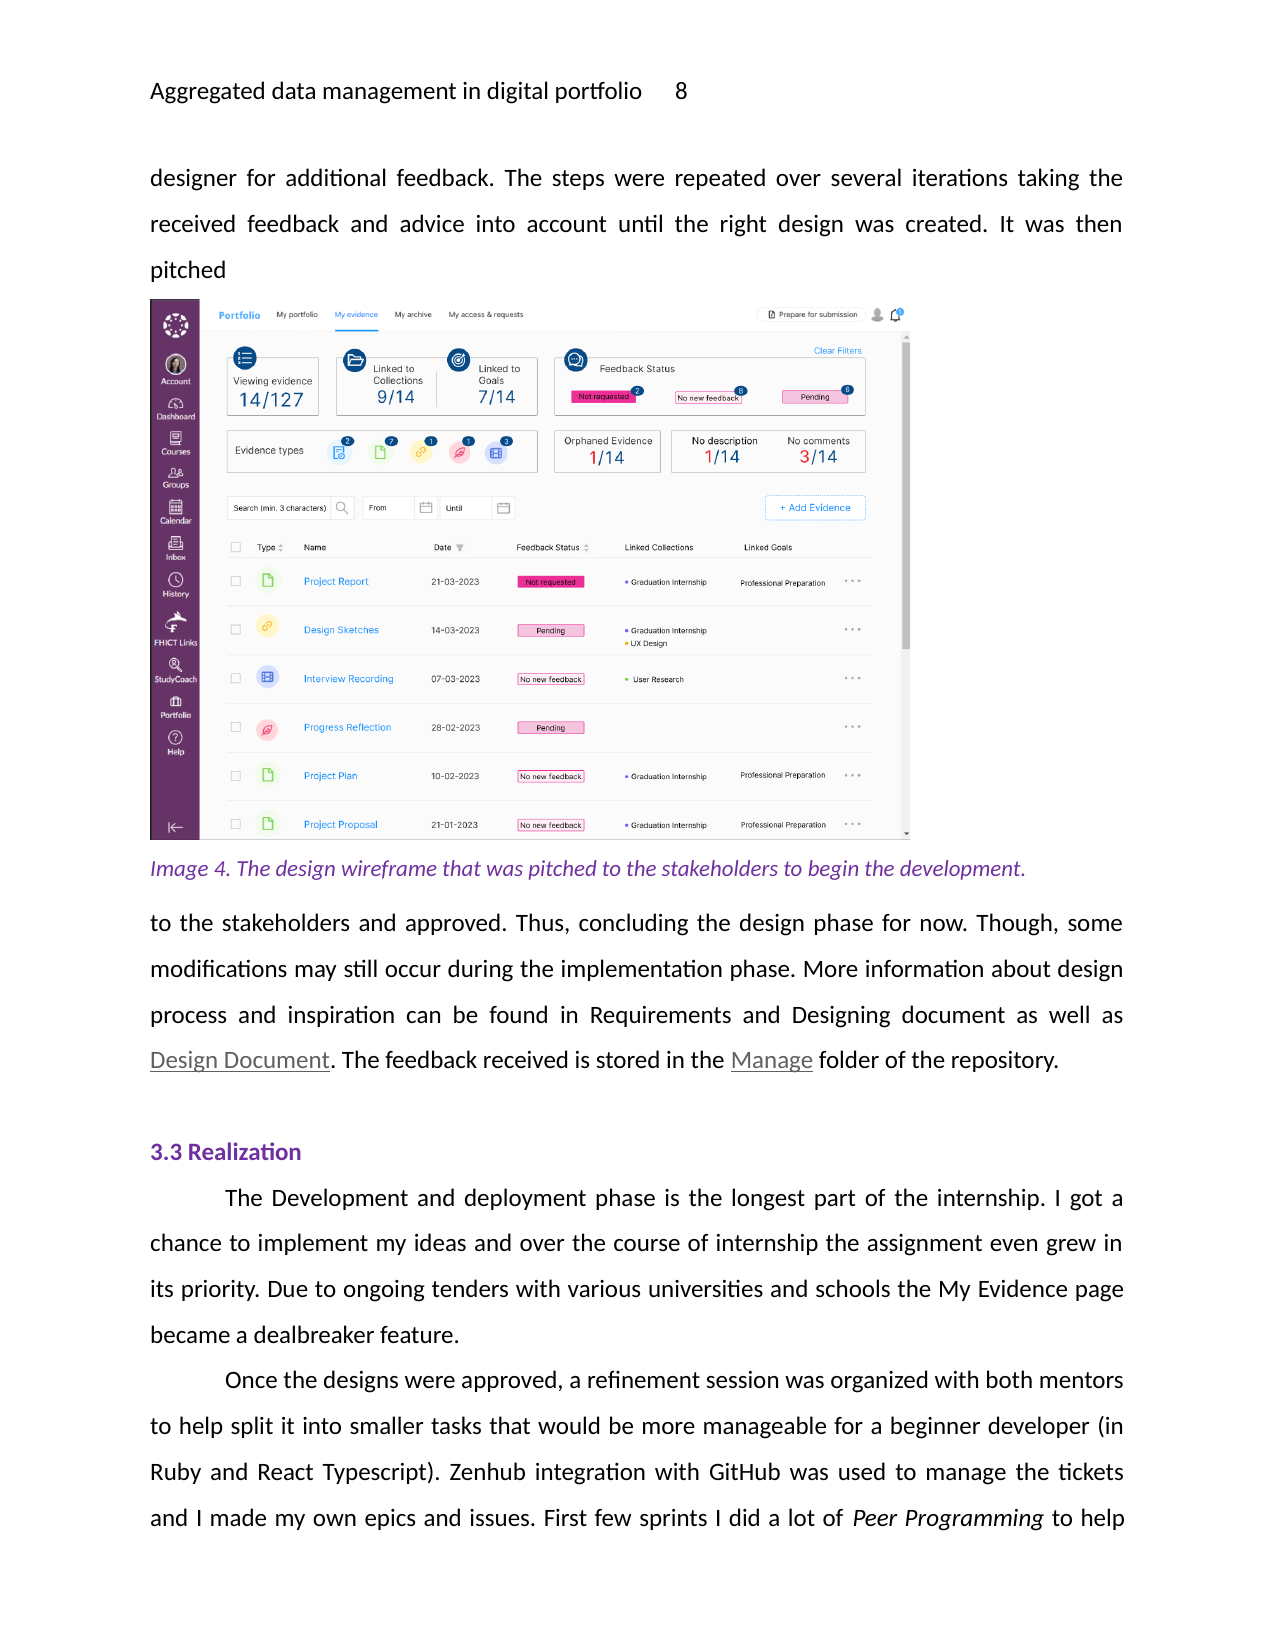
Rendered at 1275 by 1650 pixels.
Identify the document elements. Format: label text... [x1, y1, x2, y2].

text The Development and deployment phase is the longest part of the internship. I got a chance to implement my ideas and over the course of internship the assignment even grew in its priority. Due to ongoing tenders with various universities and schools the My Evidence page became a dealbreaker feature. [150, 1182, 1125, 1349]
text 3.3 Realization [150, 1136, 1125, 1167]
text to the stakeholders and approved. Thus, concluding the design phase for now. Though, some modifications may still occur during the implementation phase. More information about design process and inspiration can be found in Requirements and Designing document as well as Design Document. The feedback received is stored in the Manage folder of the repository. [150, 907, 1125, 1075]
text designer for additional feedback. The steps were repeated over several iterations taking the received feedback and advice into account until the right design was created. It was then pitched [150, 162, 1125, 284]
picture [150, 299, 911, 840]
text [150, 1365, 1125, 1532]
text Image 4. The design wireframe that was pitched to the stakeholders to begin the development. [150, 854, 1125, 882]
